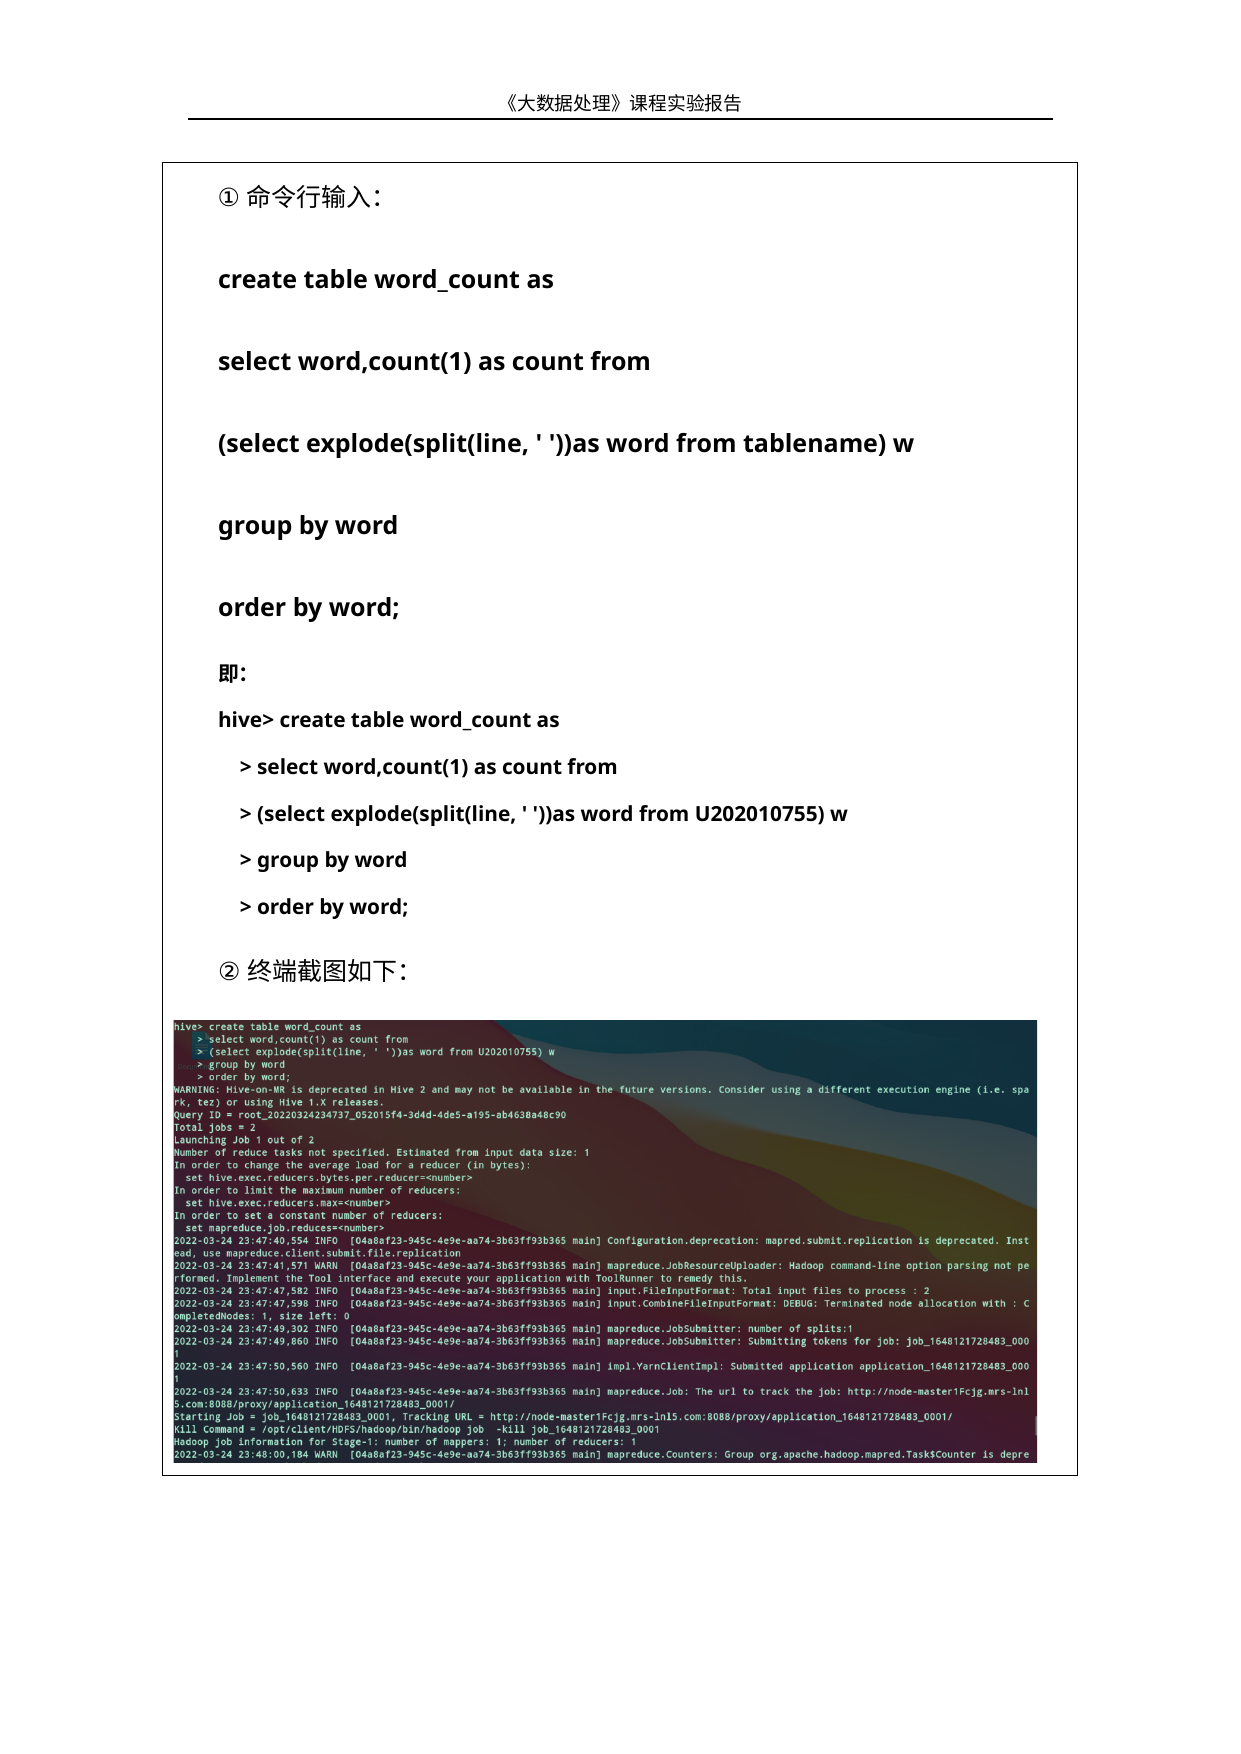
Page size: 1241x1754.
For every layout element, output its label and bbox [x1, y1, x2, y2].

table_cell [163, 163, 1077, 1475]
picture [173, 1020, 1038, 1463]
